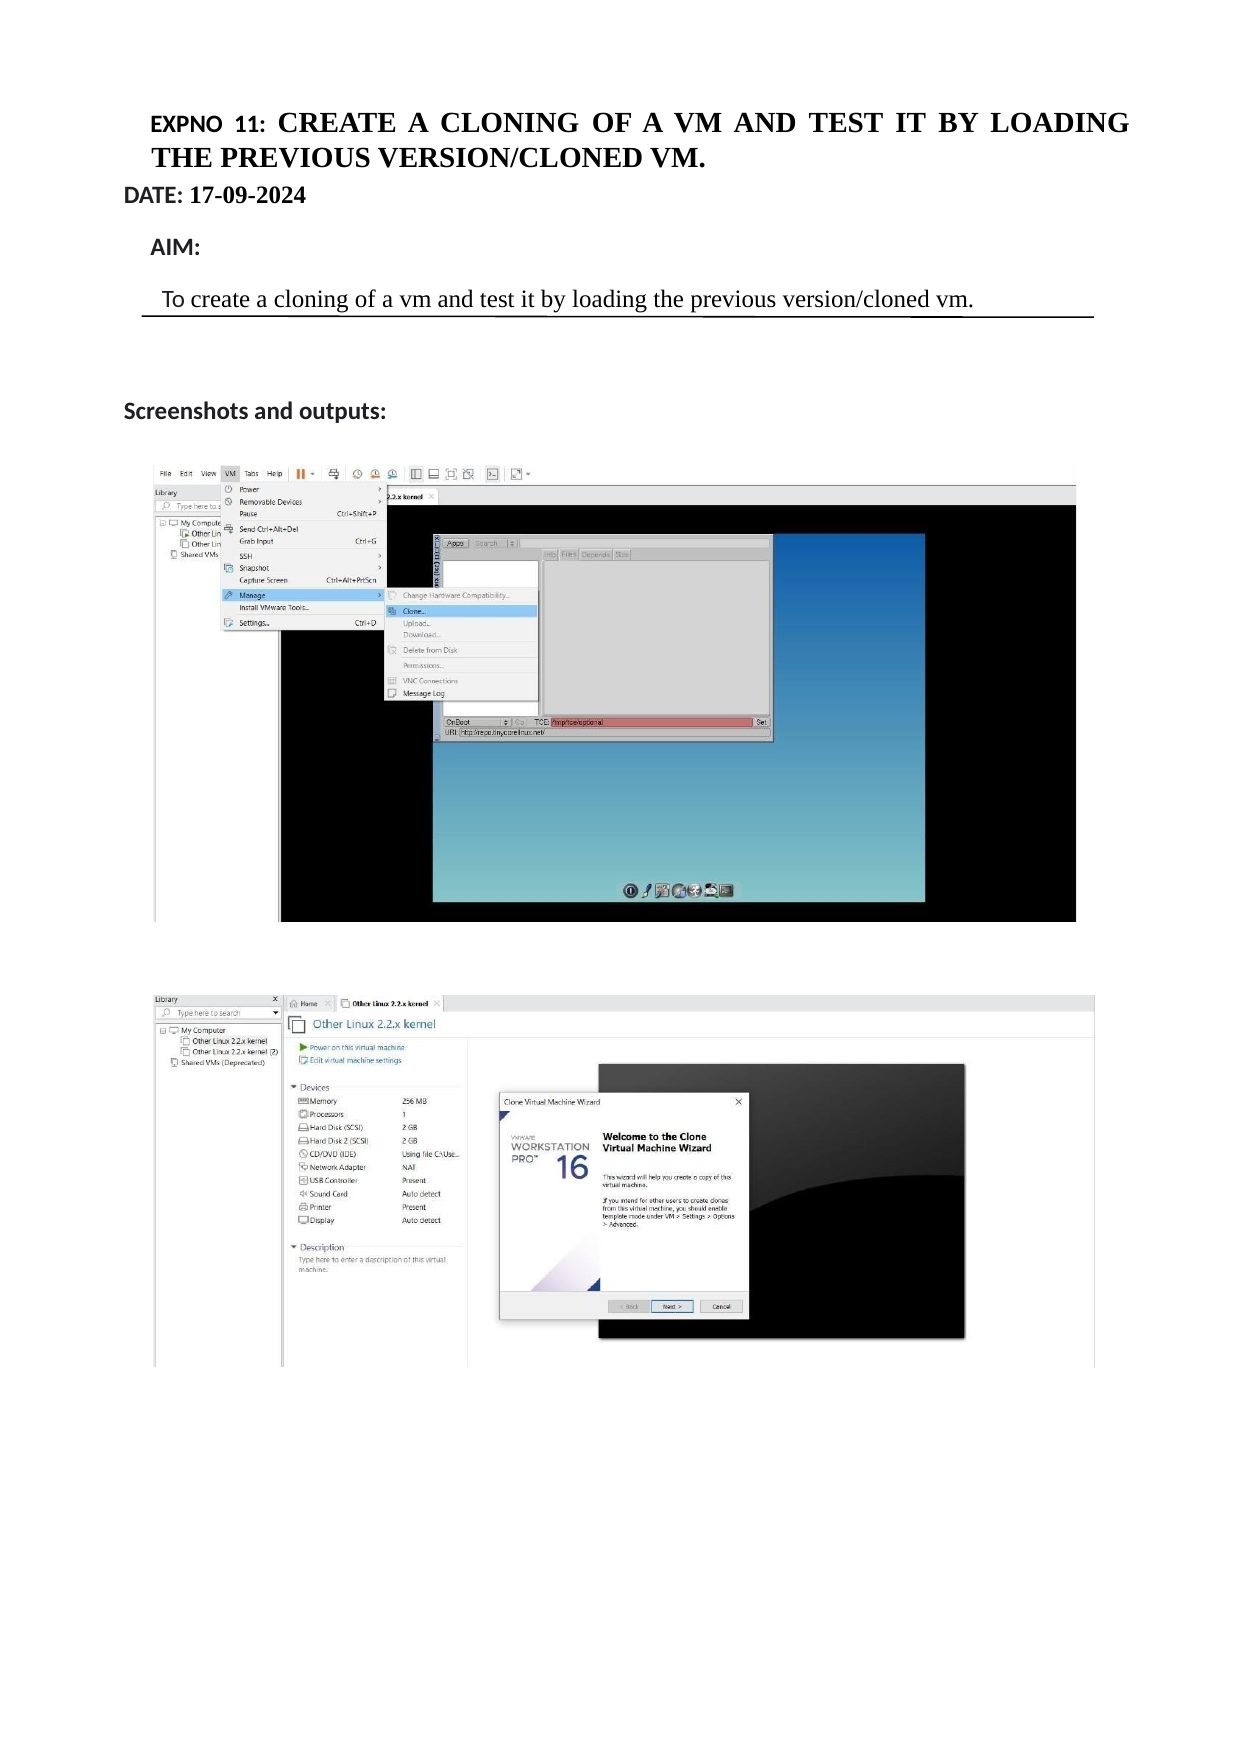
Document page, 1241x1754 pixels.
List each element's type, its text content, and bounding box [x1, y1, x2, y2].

text To create a cloning of a vm and test it by loading the previous version/cloned vm. [162, 283, 1181, 314]
picture [153, 995, 1095, 1367]
text Screenshots and outputs: [123, 395, 981, 426]
text DATE: 17-09-2024 [123, 179, 384, 210]
text AIM: [150, 231, 981, 262]
text EXPNO 11: CREATE A CLONING OF A VM AND TEST IT BY LOADING THE PREVIOUS VERSION/CLONED VM. [150, 105, 1131, 173]
picture [153, 465, 1077, 922]
